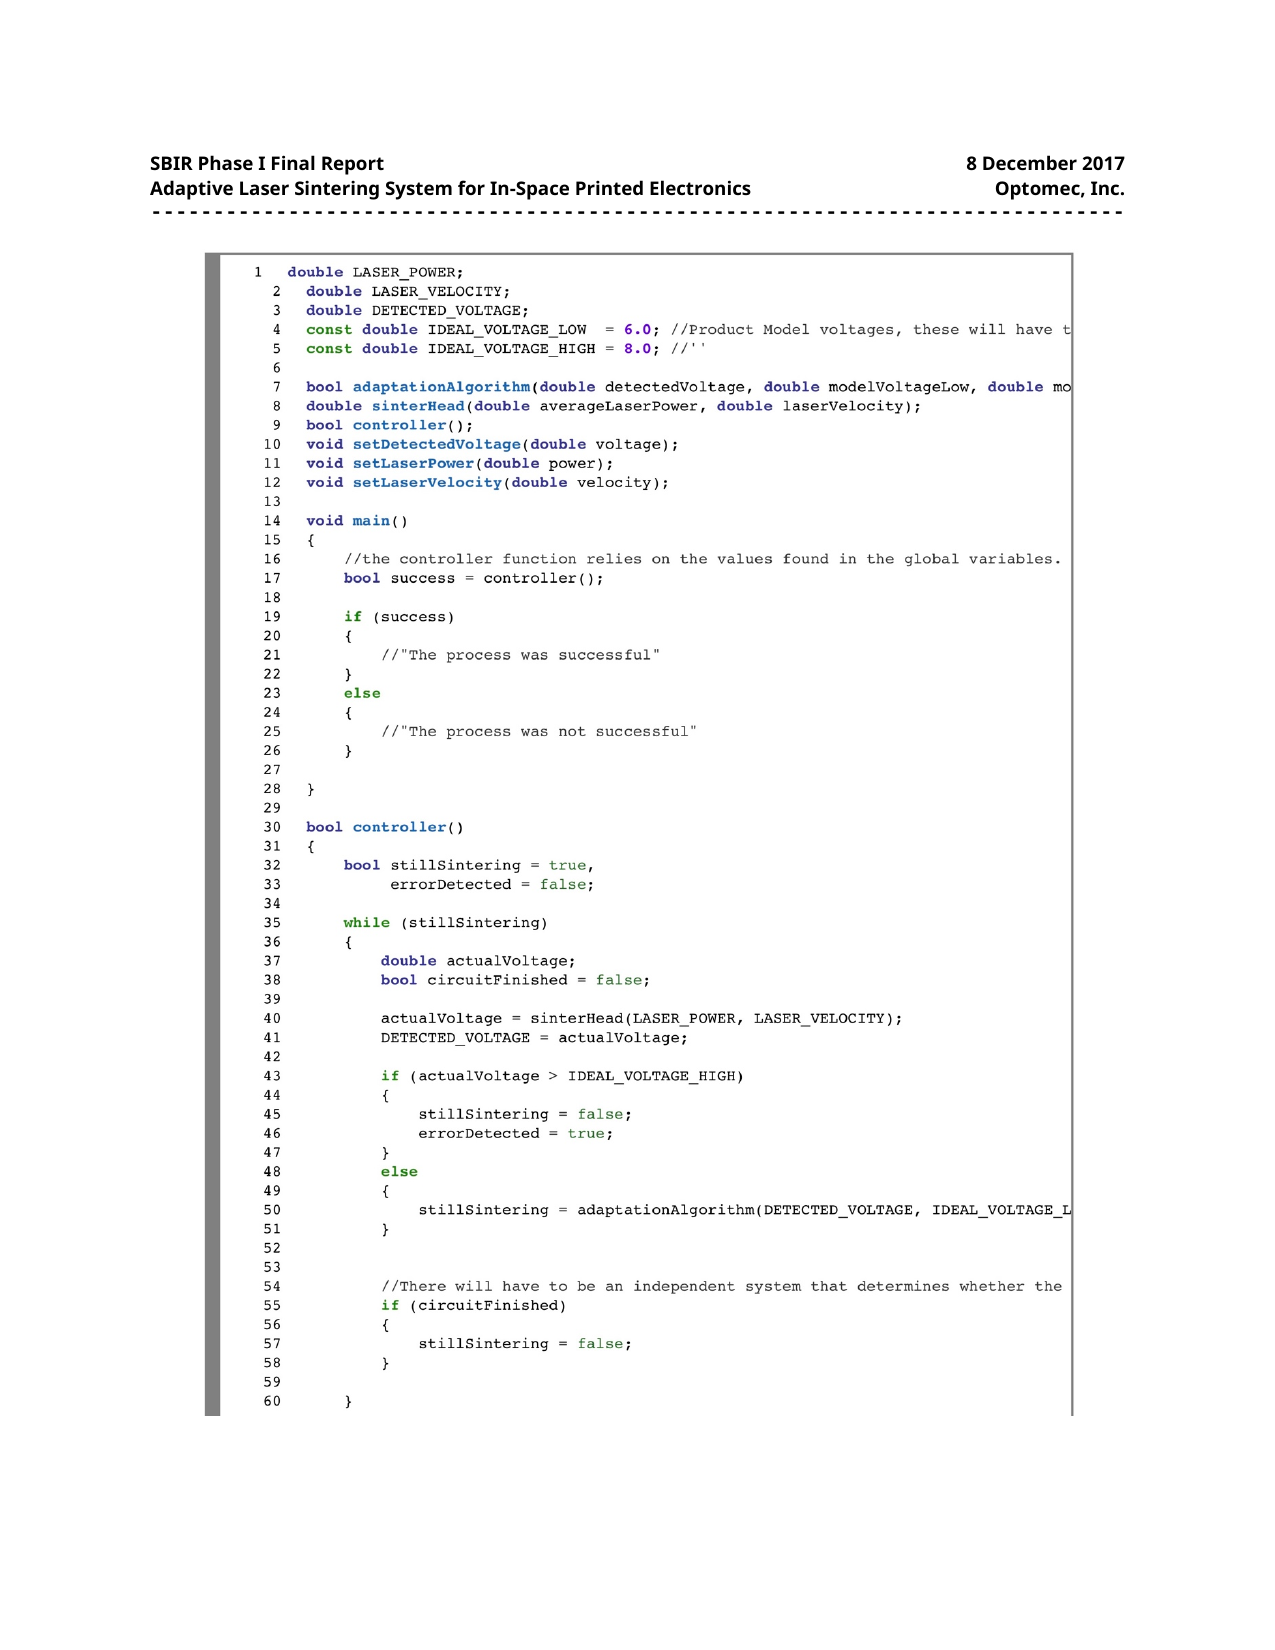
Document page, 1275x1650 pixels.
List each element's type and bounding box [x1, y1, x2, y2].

picture [150, 249, 1125, 1416]
